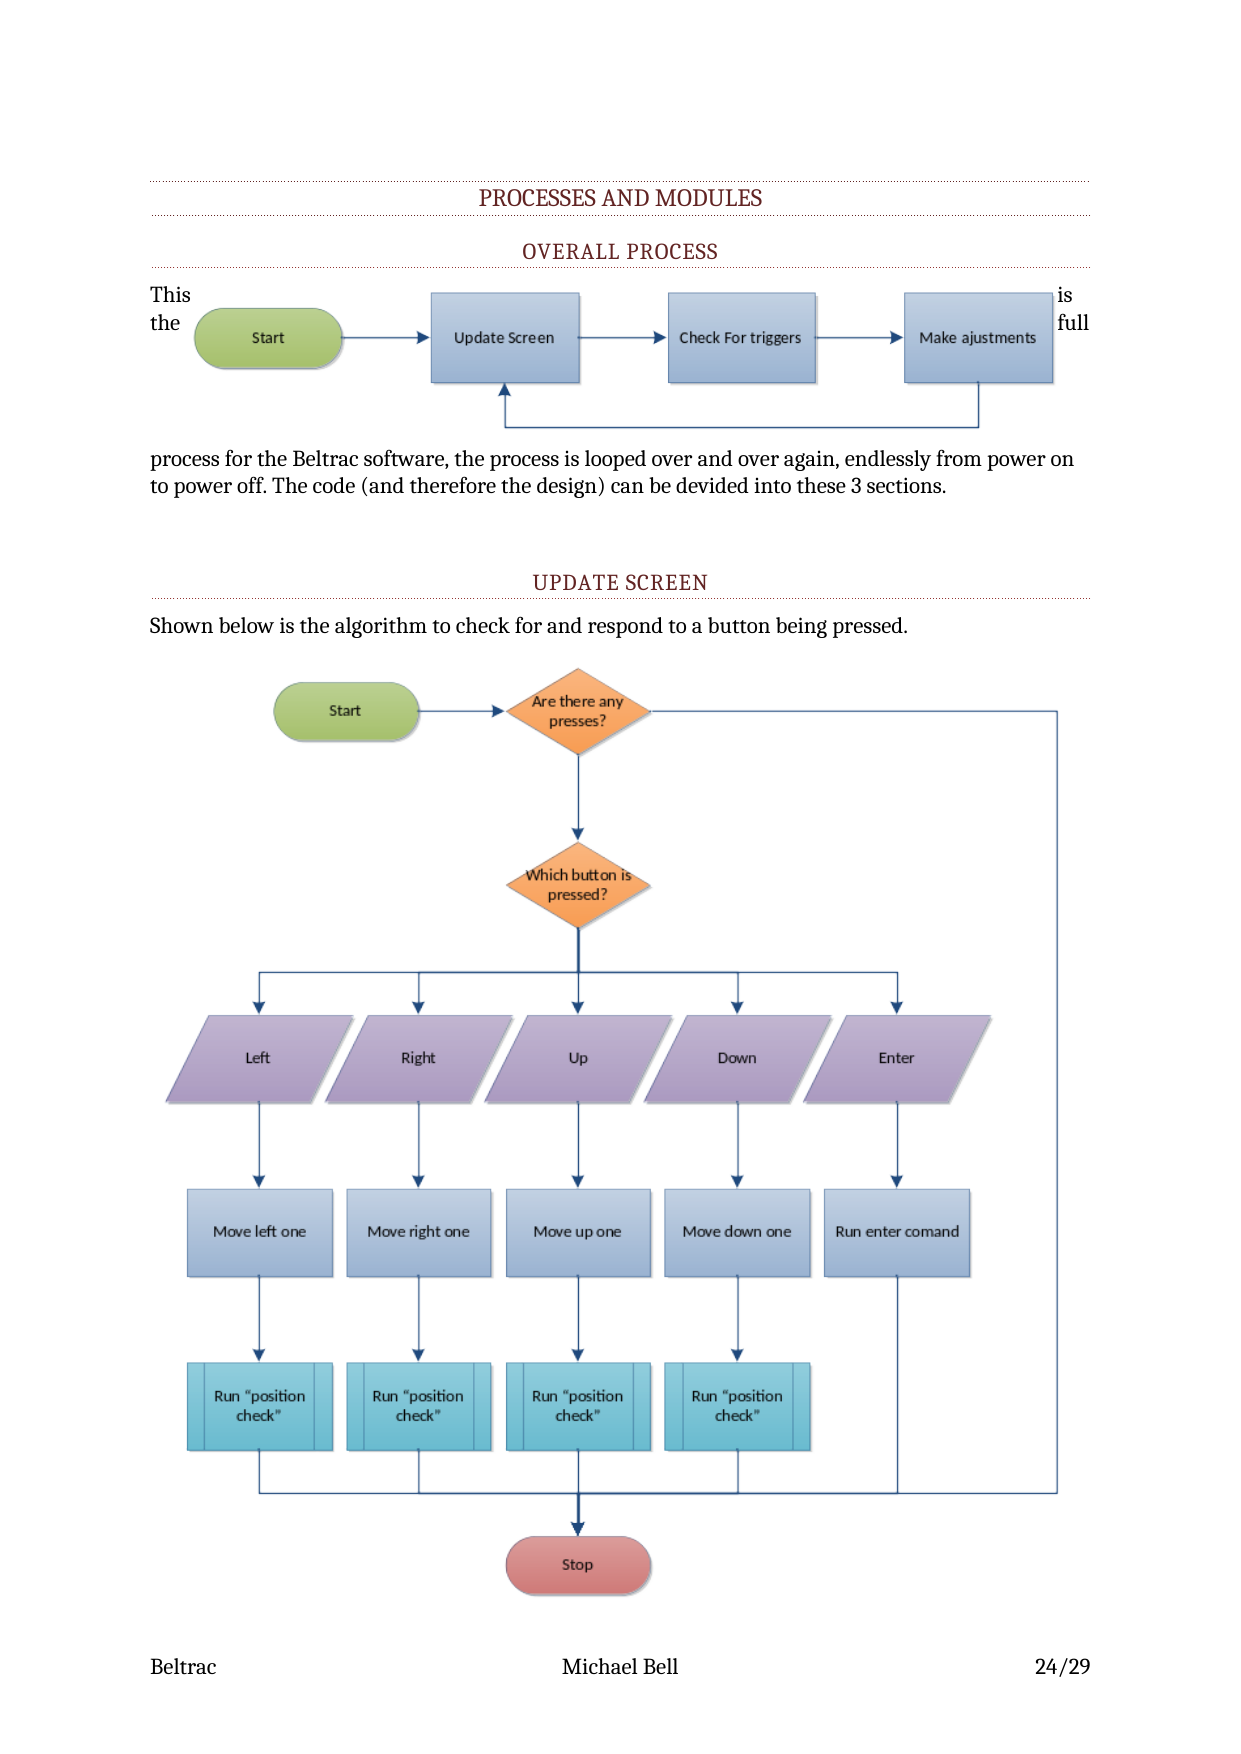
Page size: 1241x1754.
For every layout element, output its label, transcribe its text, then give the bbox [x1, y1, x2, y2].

subtitle Update Screen [150, 570, 1090, 599]
subtitle Overall Process [150, 238, 1090, 268]
text Shown below is the algorithm to check for and respond to a button being pressed. [150, 613, 1090, 639]
text This is the full process for the Beltrac software, the process is looped over and over again, endlessly from power on to power off. The code (and therefore the design) can be devided into these 3 sections. [150, 282, 1090, 499]
subtitle Processes and modules [150, 181, 1090, 216]
